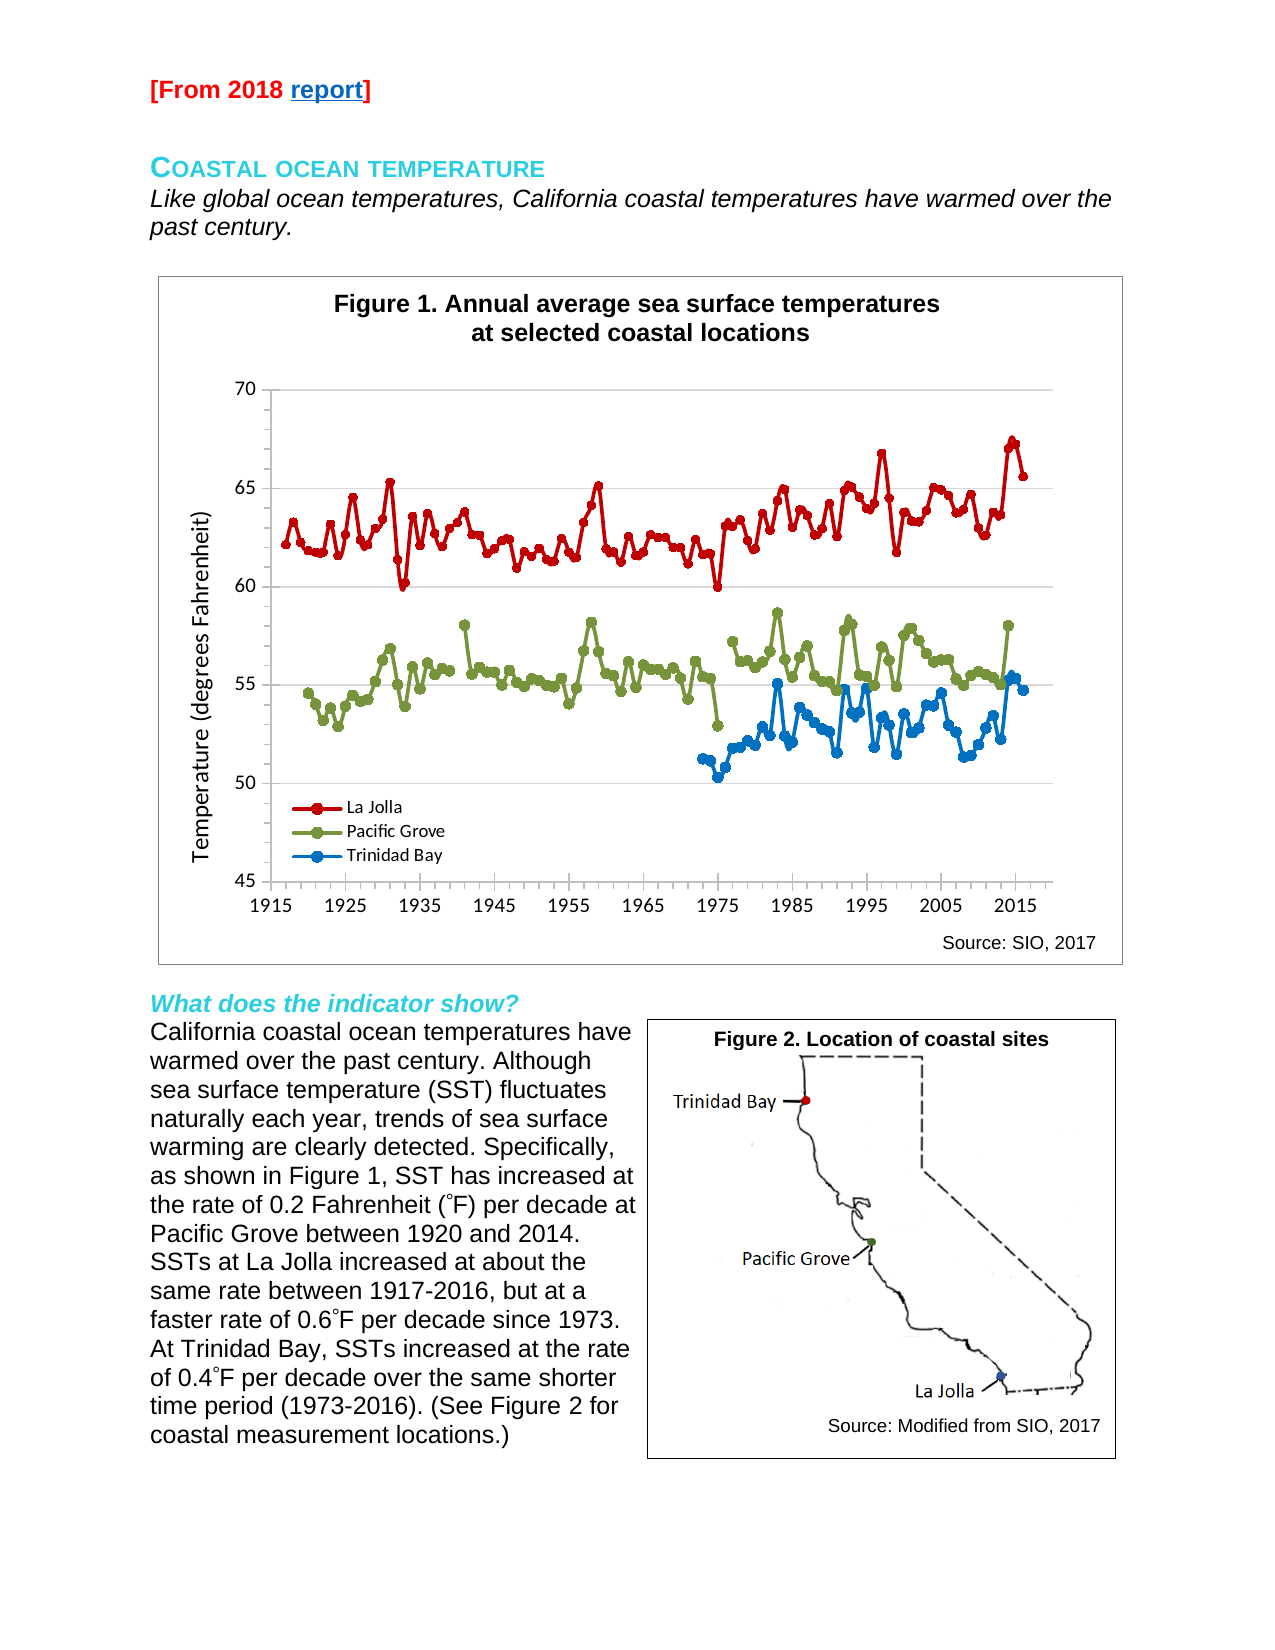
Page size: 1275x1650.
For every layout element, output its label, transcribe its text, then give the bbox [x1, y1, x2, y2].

text California coastal ocean temperatures have warmed over the past century. Although sea surface temperature (SST) fluctuates naturally each year, trends of sea surface warming are clearly detected. Specifically, as shown in Figure 1, SST has increased at the rate of 0.2 Fahrenheit (F) per decade at Pacific Grove between 1920 and 2014. SSTs at La Jolla increased at about the same rate between 1917-2016, but at a faster rate of 0.6F per decade since 1973. At Trinidad Bay, SSTs increased at the rate of 0.4F per decade over the same shorter time period (1973-2016). (See Figure 2 for coastal measurement locations.) [150, 1017, 637, 1449]
picture [667, 1050, 1096, 1403]
subtitle Coastal ocean temperature [150, 150, 1125, 183]
text What does the indicator show? [150, 988, 1125, 1017]
text Like global ocean temperatures, California coastal temperatures have warmed over the past century. [150, 183, 1125, 241]
